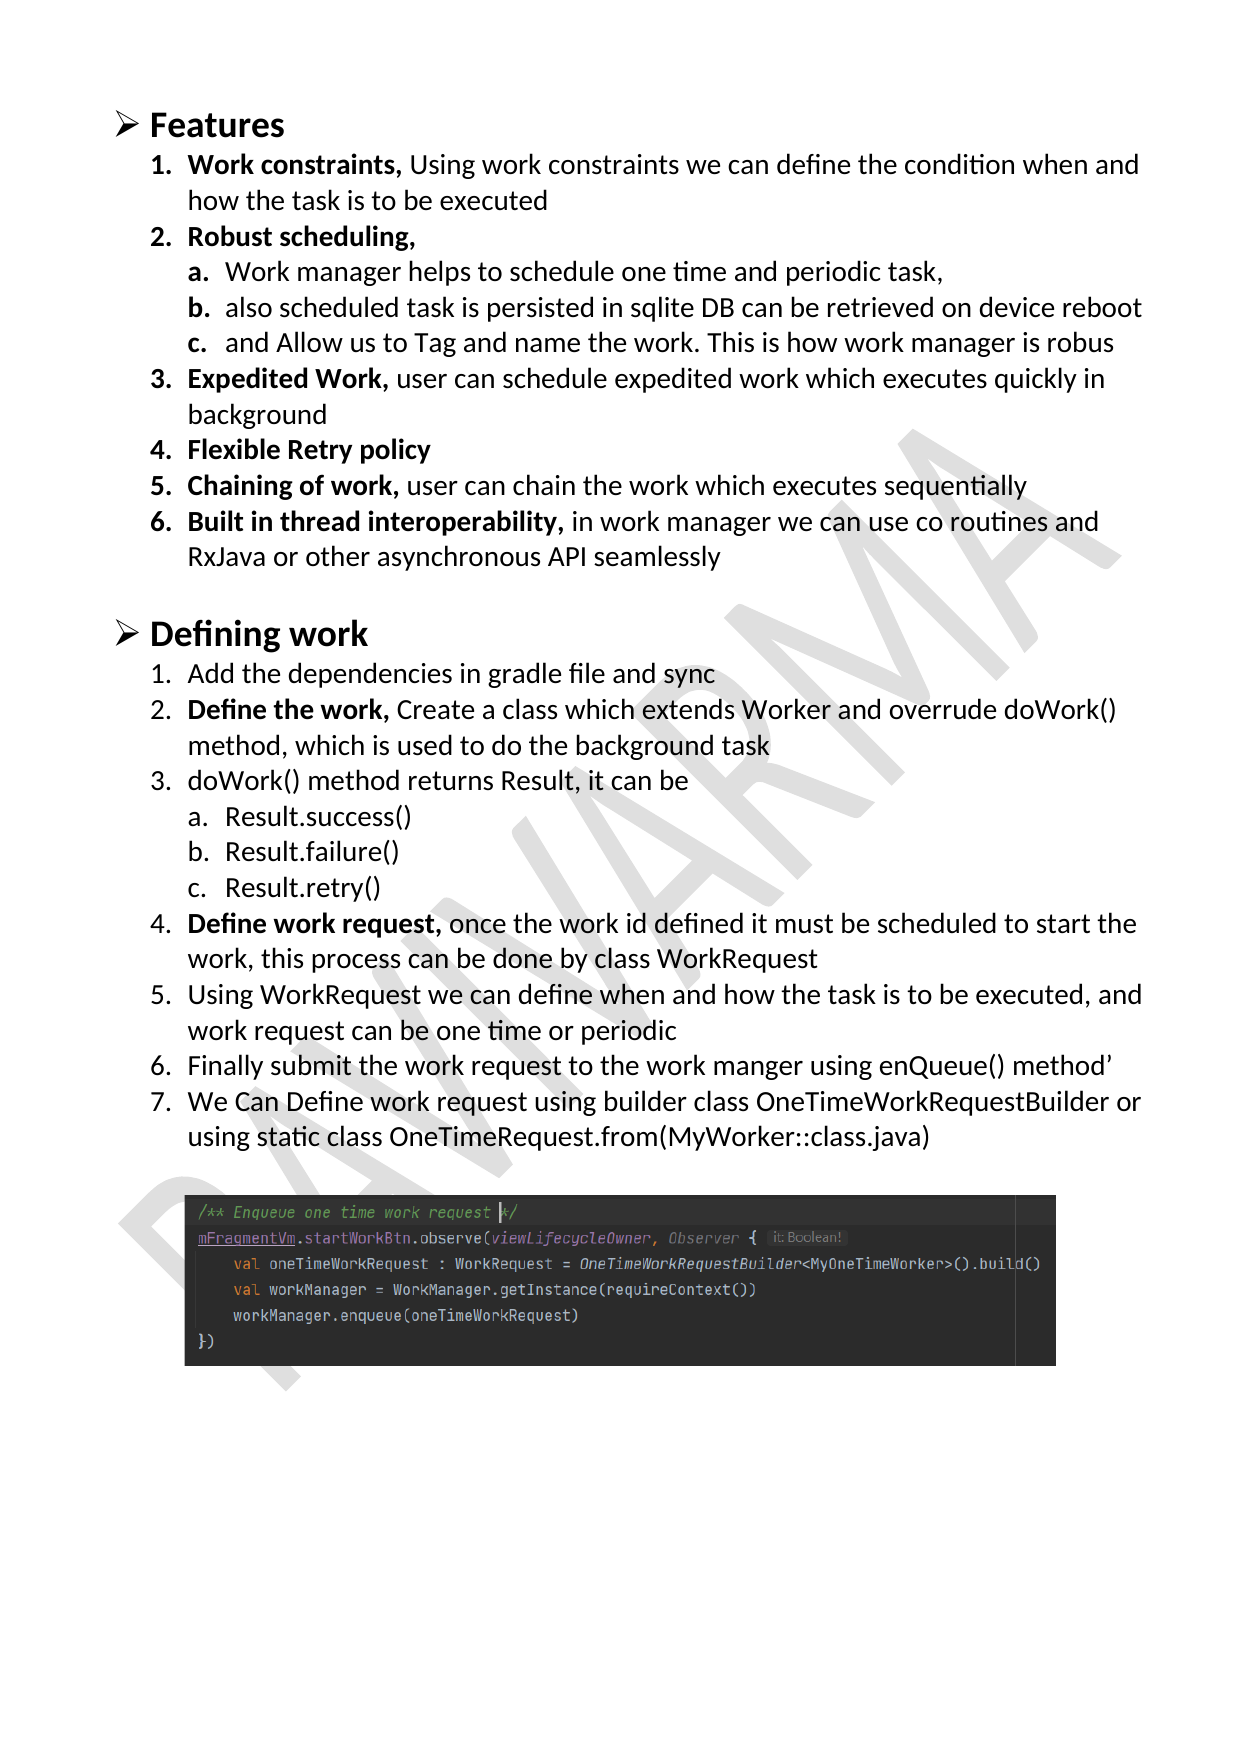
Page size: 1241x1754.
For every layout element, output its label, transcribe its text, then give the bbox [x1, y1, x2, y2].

list Work manager helps to schedule one time and periodic task, [187, 253, 1165, 289]
list Add the dependencies in gradle file and sync [150, 655, 1165, 691]
list Using WorkRequest we can define when and how the task is to be executed, and work request can be one time or periodic [150, 976, 1165, 1047]
list We Can Define work request using builder class OneTimeWorkRequestBuilder or using static class OneTimeRequest.from(MyWorker::class.java) [150, 1083, 1165, 1154]
list Define work request, once the work id defined it must be scheduled to start the work, this process can be done by class WorkRequest [150, 905, 1165, 976]
list Defining work [112, 609, 1165, 655]
list Result.success() [187, 798, 1165, 833]
list Built in thread interoperability, in work manager we can use co routines and RxJava or other asynchronous API seamlessly [150, 503, 1165, 574]
list Work constraints, Using work constraints we can define the condition when and how the task is to be executed [150, 146, 1165, 218]
list Features [112, 101, 1165, 146]
list Result.retry() [187, 869, 1165, 905]
list Result.failure() [187, 833, 1165, 869]
list doWork() method returns Result, it can be [150, 762, 1165, 798]
list Robust scheduling, [150, 218, 1165, 253]
picture [184, 1195, 1056, 1366]
list Define the work, Create a class which extends Worker and overrude doWork() method, which is used to do the background task [150, 691, 1165, 762]
list Expedited Work, user can schedule expedited work which executes quickly in background [150, 360, 1165, 431]
list Finally submit the work request to the work manger using enQueue() method’ [150, 1047, 1165, 1083]
list Flexible Retry policy [150, 431, 1165, 467]
list Chaining of work, user can chain the work which executes sequentially [150, 467, 1165, 503]
list also scheduled task is persisted in sqlite DB can be retrieved on device reboot [187, 289, 1165, 324]
list and Allow us to Tag and name the work. This is how work manager is robus [187, 324, 1165, 360]
